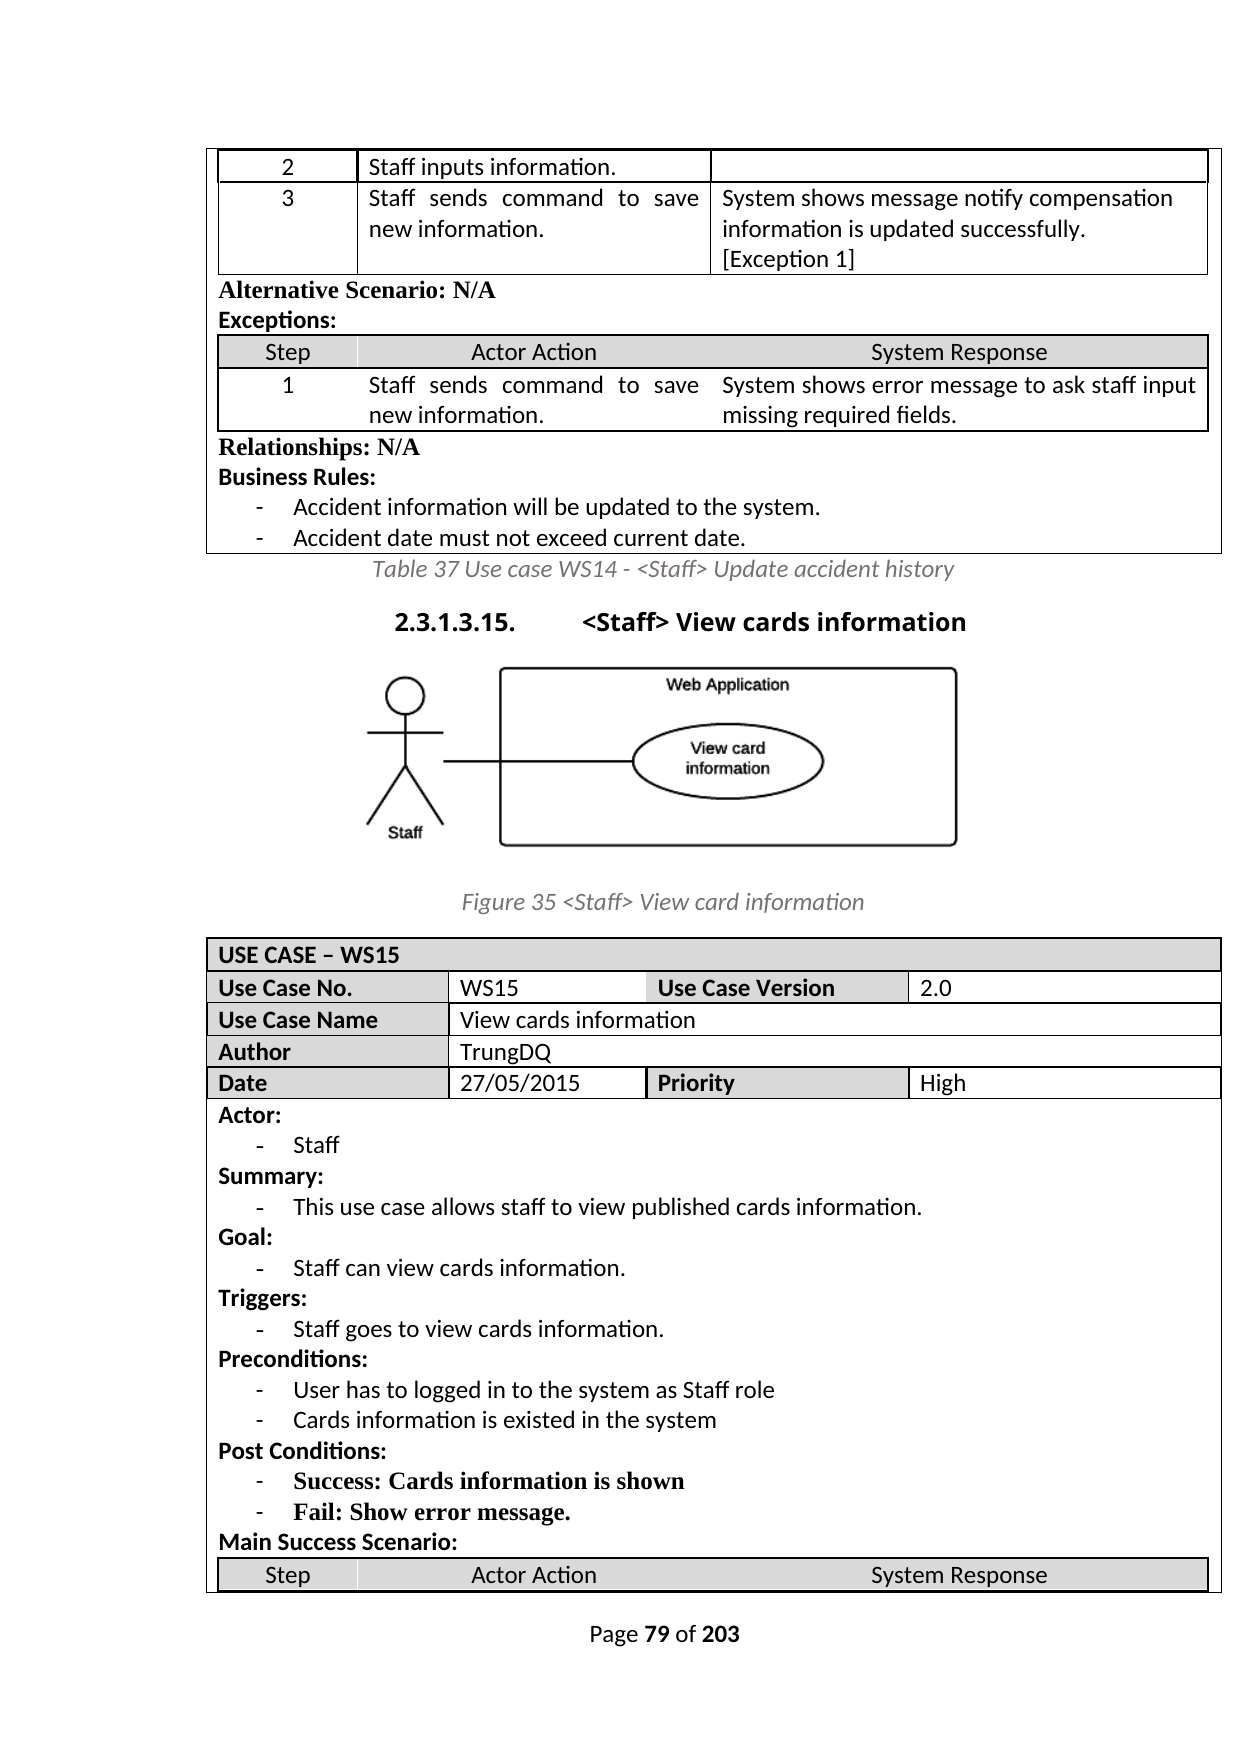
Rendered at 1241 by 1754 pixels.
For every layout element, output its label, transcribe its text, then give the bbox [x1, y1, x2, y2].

picture [341, 641, 988, 867]
subtitle <Staff> View cards information [394, 605, 1122, 639]
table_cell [207, 149, 1221, 552]
table_header USE CASE – WS15 [208, 939, 1220, 970]
table_cell View cards information [450, 1004, 1220, 1035]
table_cell 2.0 [909, 972, 1221, 1002]
table_cell Date [208, 1068, 448, 1098]
table_cell WS15 [449, 972, 646, 1002]
table_cell High [910, 1068, 1220, 1098]
table_cell Priority [648, 1068, 908, 1098]
table_cell Use Case Name [208, 1003, 448, 1035]
table_cell Author [207, 1036, 448, 1066]
table_cell 27/05/2015 [450, 1068, 645, 1098]
table_cell TrungDQ [449, 1036, 1221, 1066]
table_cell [207, 1099, 1221, 1592]
table_cell Use Case Version [646, 972, 908, 1002]
table_cell Use Case No. [207, 972, 448, 1002]
